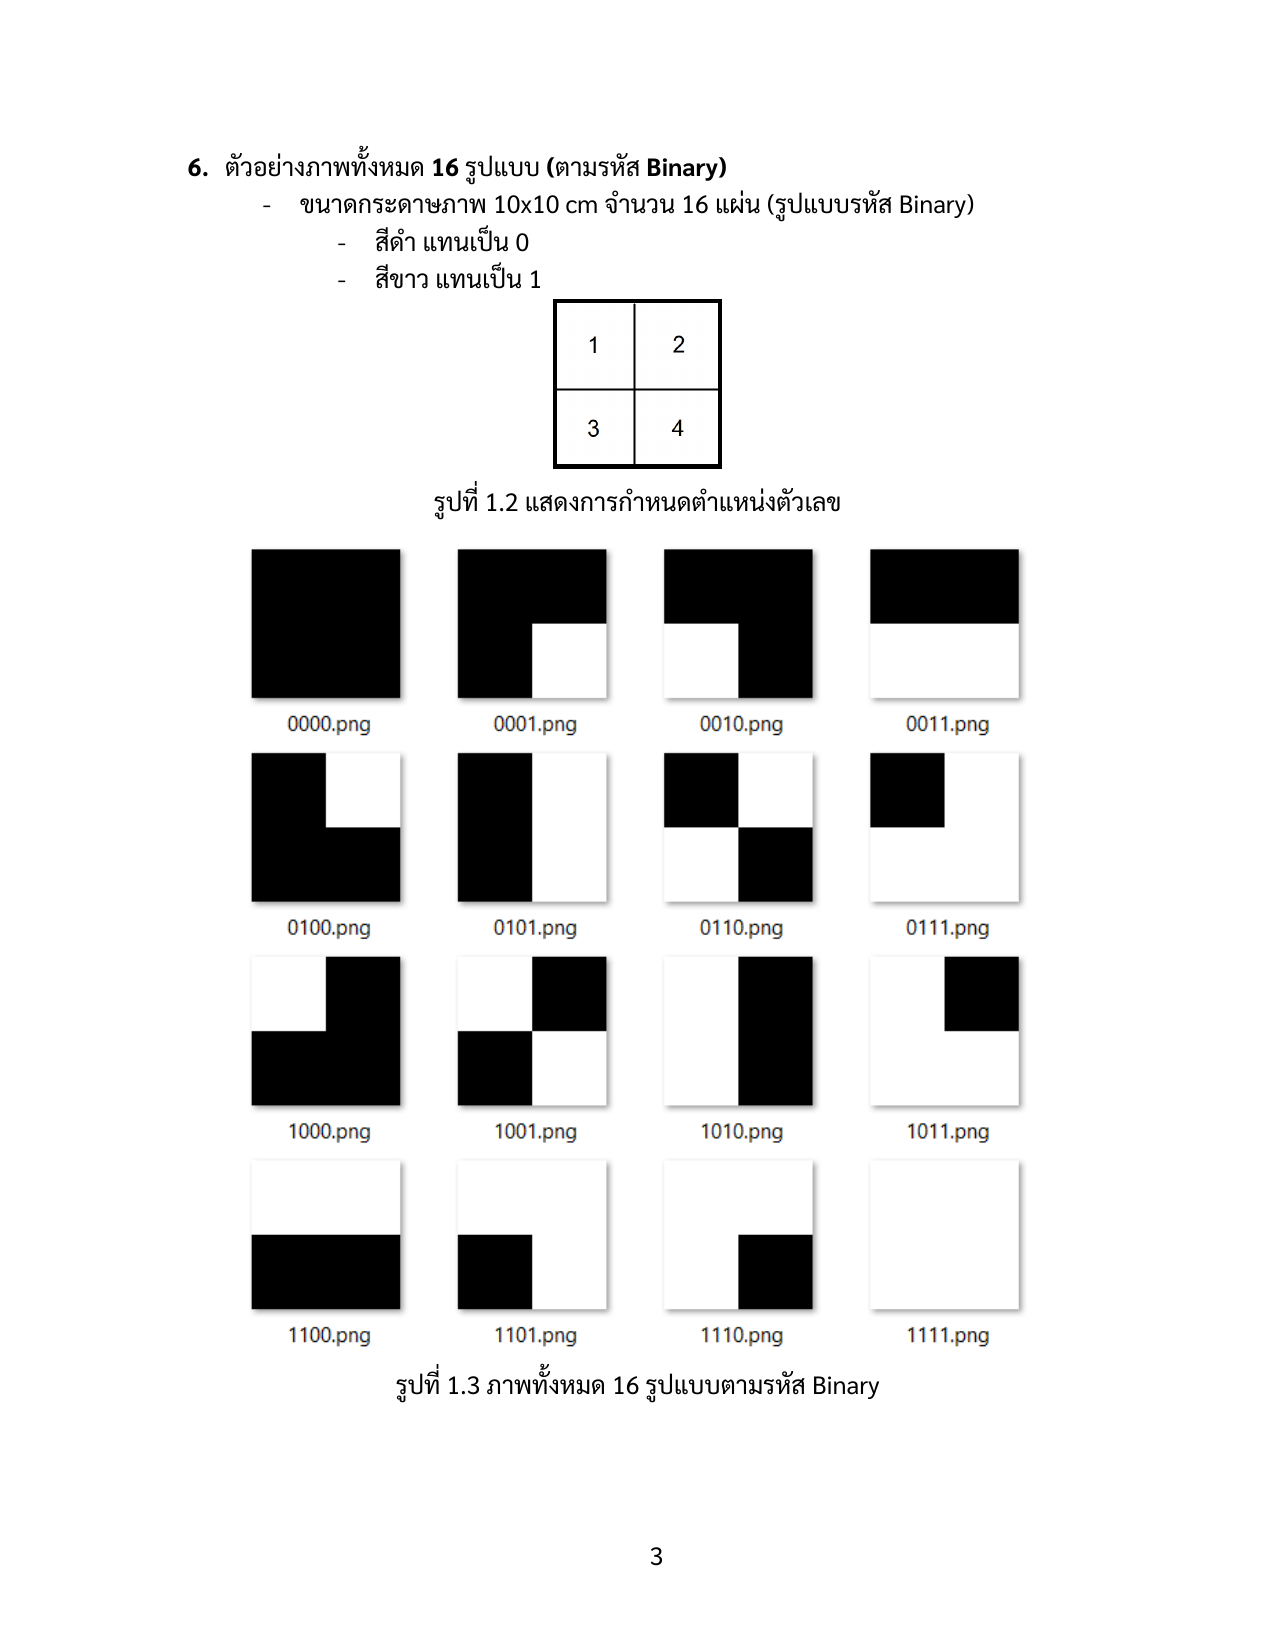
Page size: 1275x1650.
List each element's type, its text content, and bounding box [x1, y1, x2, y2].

picture [557, 303, 718, 464]
text รูปที่ 1.2 แสดงการกำหนดตำแหน่งตัวเลข [150, 485, 1125, 517]
text รูปที่ 1.3 ภาพทั้งหมด 16 รูปแบบตามรหัส Binary [150, 1368, 1125, 1401]
list สีดำ แทนเป็น 0 [337, 224, 1125, 257]
picture [234, 533, 1041, 1352]
list สีขาว แทนเป็น 1 [337, 262, 1125, 294]
list ขนาดกระดาษภาพ 10x10 cm จำนวน 16 แผ่น (รูปแบบรหัส Binary) [262, 187, 1125, 220]
list ตัวอย่างภาพทั้งหมด 16 รูปแบบ (ตามรหัส Binary) [187, 150, 1125, 182]
